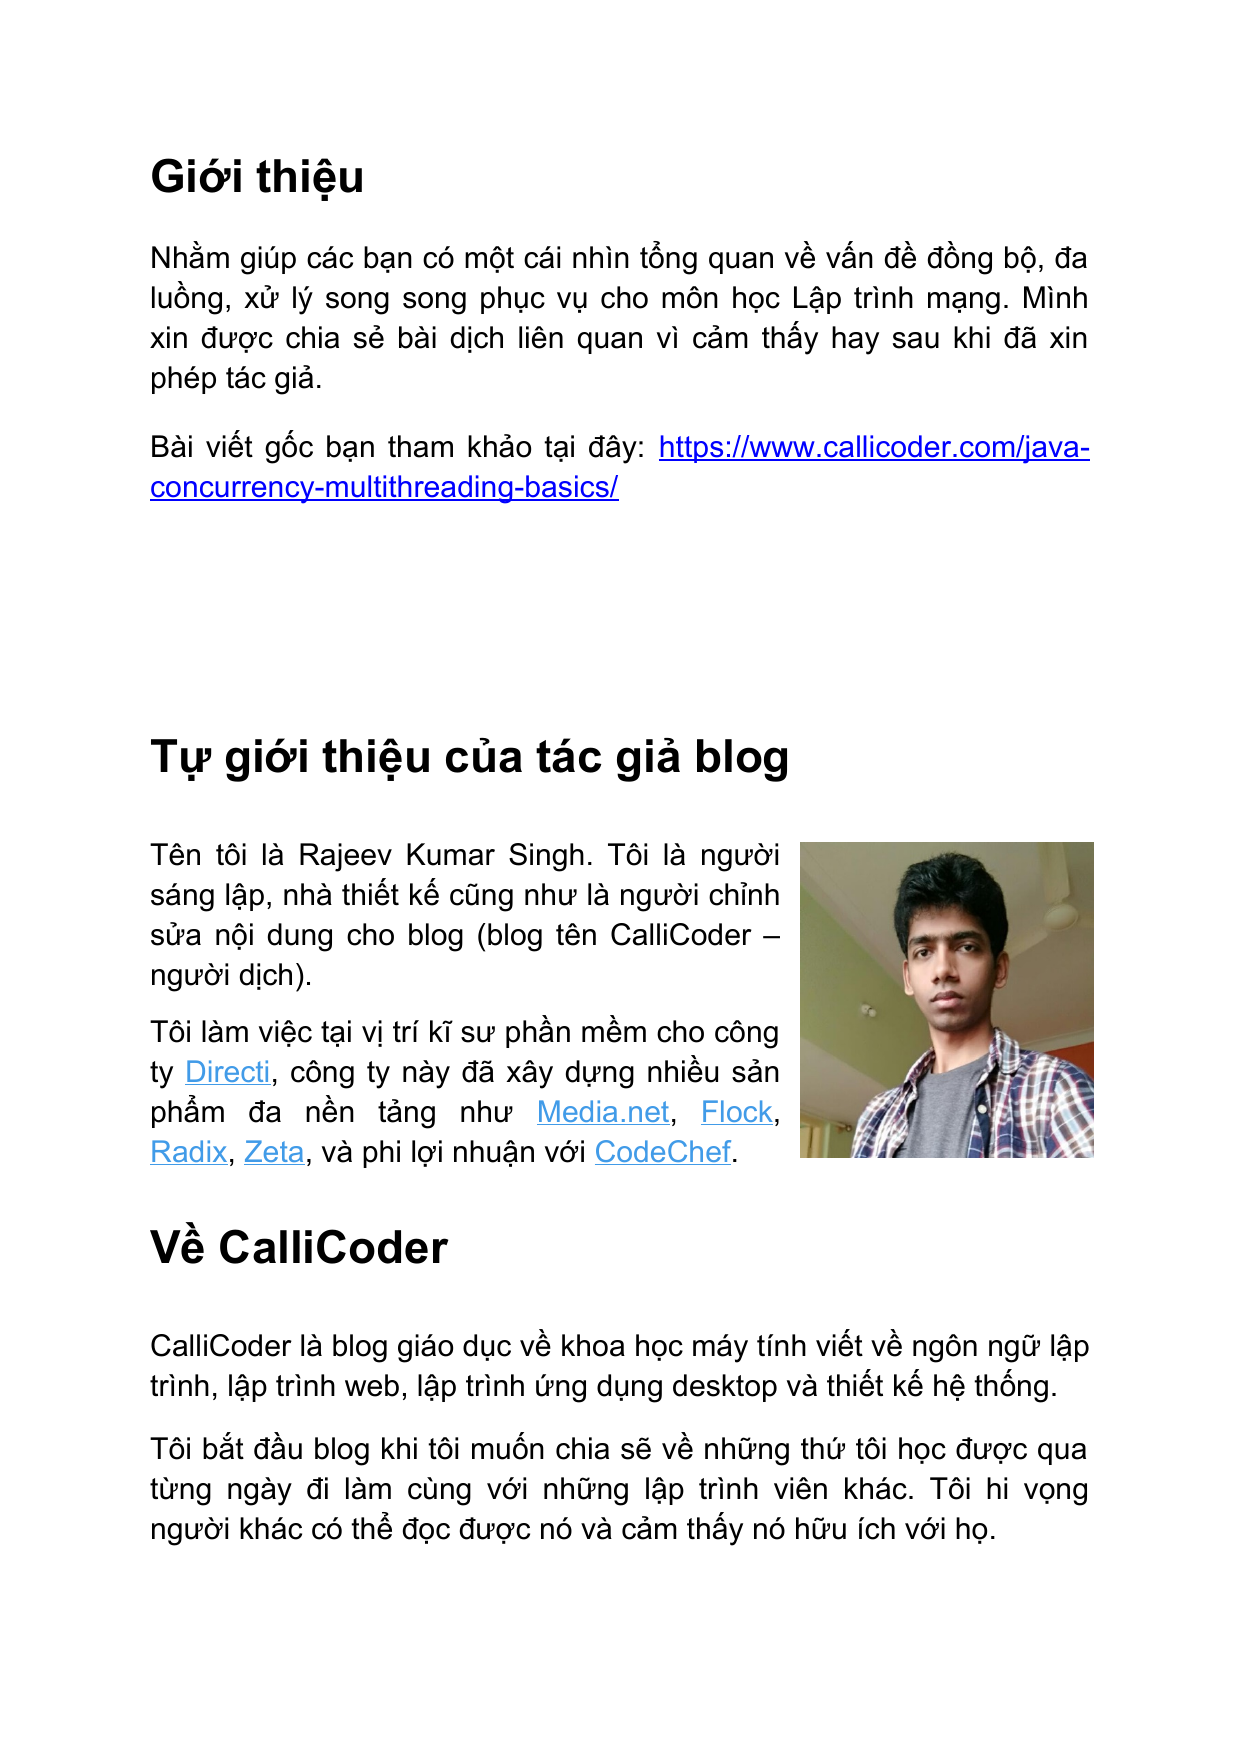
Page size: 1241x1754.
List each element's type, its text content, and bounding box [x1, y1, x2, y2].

text Tôi làm việc tại vị trí kĩ sư phần mềm cho công ty Directi, công ty này đã xây dựng nhiều sản phẩm đa nền tảng như Media.net, Flock, Radix, Zeta, và phi lợi nhuận với CodeChef. [150, 1013, 1090, 1168]
text Tôi bắt đầu blog khi tôi muốn chia sẽ về những thứ tôi học được qua từng ngày đi làm cùng với những lập trình viên khác. Tôi hi vọng người khác có thể đọc được nó và cảm thấy nó hữu ích với họ. [150, 1431, 1090, 1546]
picture [800, 842, 1094, 1158]
subtitle Nhằm giúp các bạn có một cái nhìn tổng quan về vấn đề đồng bộ, đa luồng, xử lý song song phục vụ cho môn học Lập trình mạng. Mình xin được chia sẻ bài dịch liên quan vì cảm thấy hay sau khi đã xin phép tác giả. [150, 240, 1090, 394]
text Tên tôi là Rajeev Kumar Singh. Tôi là người sáng lập, nhà thiết kế cũng như là người chỉnh sửa nội dung cho blog (blog tên CalliCoder – người dịch). [150, 837, 1090, 992]
subtitle Giới thiệu [150, 150, 1090, 203]
text CalliCoder là blog giáo dục về khoa học máy tính viết về ngôn ngữ lập trình, lập trình web, lập trình ứng dụng desktop và thiết kế hệ thống. [150, 1328, 1090, 1403]
subtitle Bài viết gốc bạn tham khảo tại đây: https://www.callicoder.com/java-concurrency-multithreading-basics/ [150, 429, 1090, 504]
subtitle Tự giới thiệu của tác giả blog [150, 729, 1090, 782]
subtitle Về CalliCoder [150, 1220, 1090, 1273]
